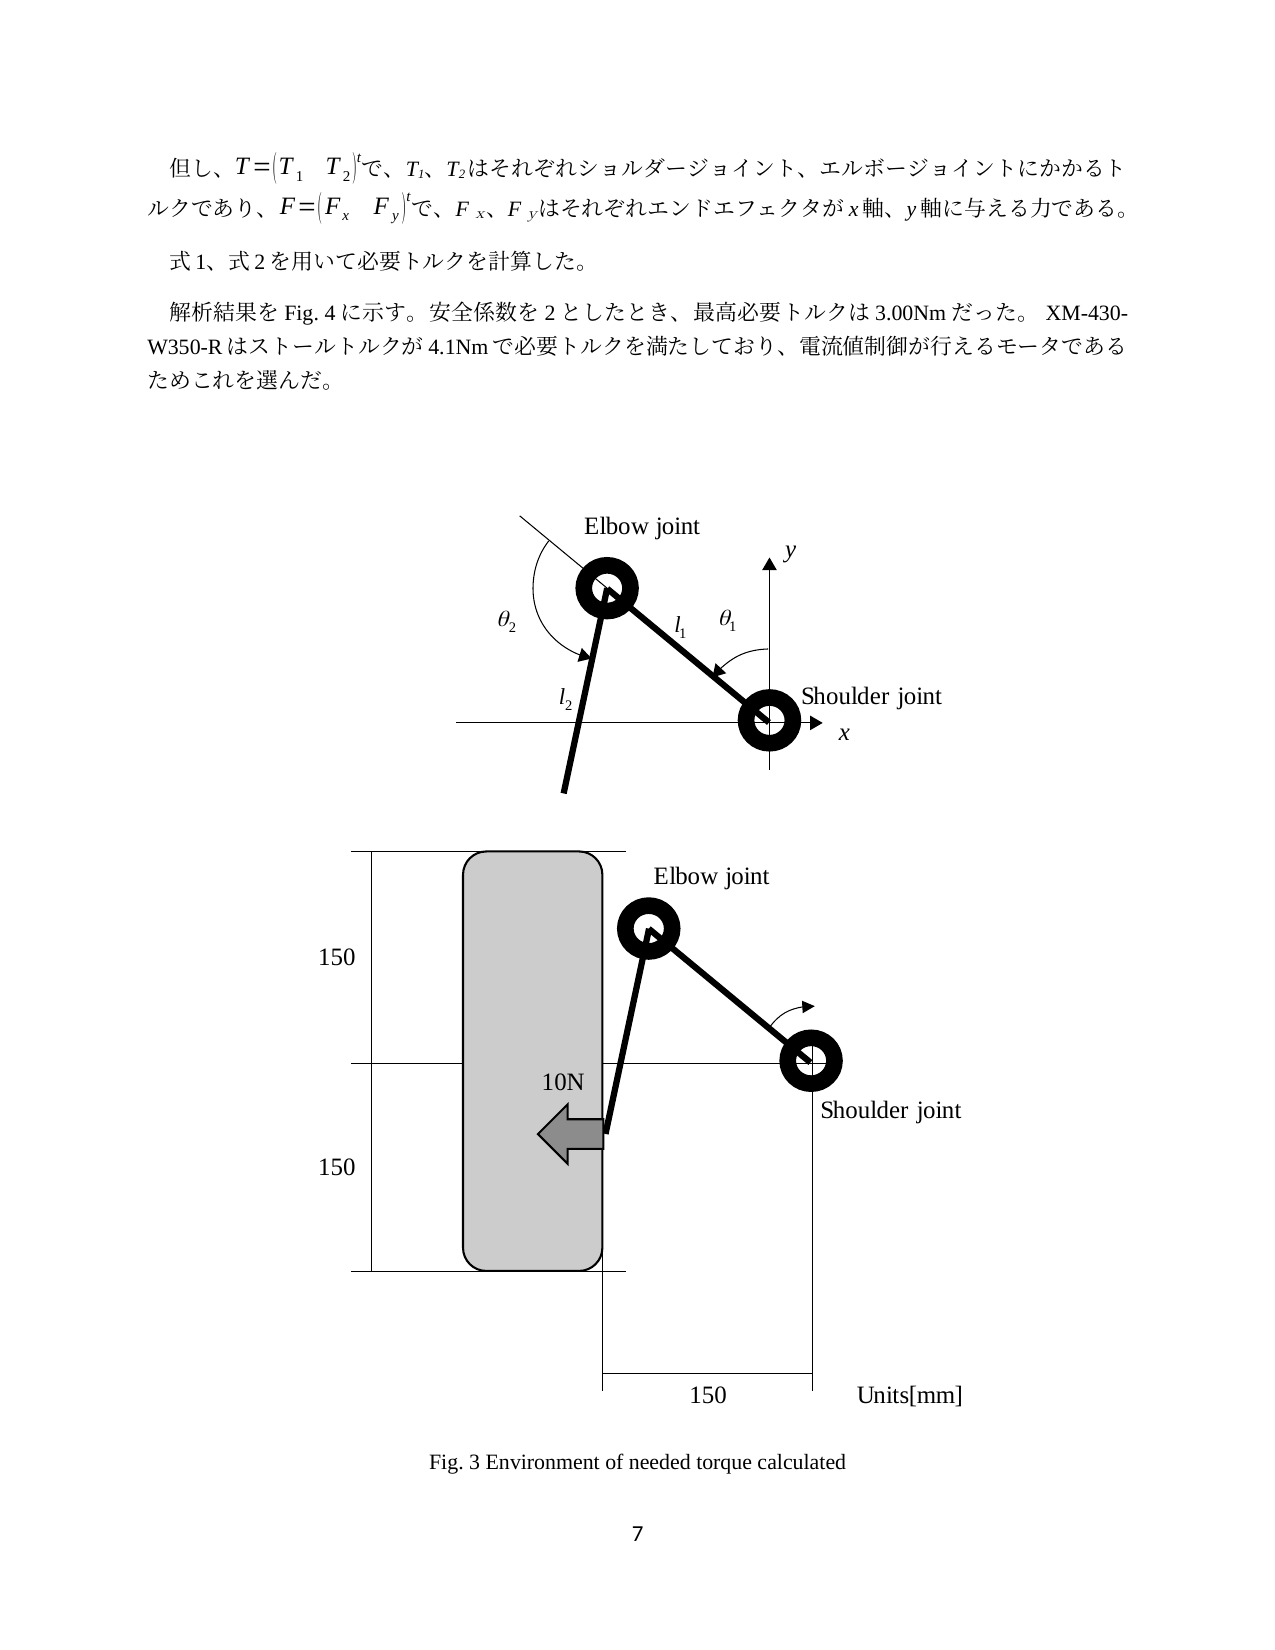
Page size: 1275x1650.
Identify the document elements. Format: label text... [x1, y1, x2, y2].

text 式1、式2を用いて必要トルクを計算した。 [147, 244, 1128, 276]
text 但し、で、T1、T2はそれぞれショルダージョイント、エルボージョイントにかかるトルクであり、で、Fｘ、Fｙはそれぞれエンドエフェクタがx軸、y軸に与える力である。 [147, 148, 1128, 225]
text Fig. 3 Environment of needed torque calculated [147, 1444, 1128, 1479]
text 解析結果をFig. 4に示す。安全係数を2としたとき、最高必要トルクは3.00Nmだった。 XM-430-W350-Rはストールトルクが4.1Nmで必要トルクを満たしており、電流値制御が行えるモータであるためこれを選んだ。 [147, 295, 1128, 394]
